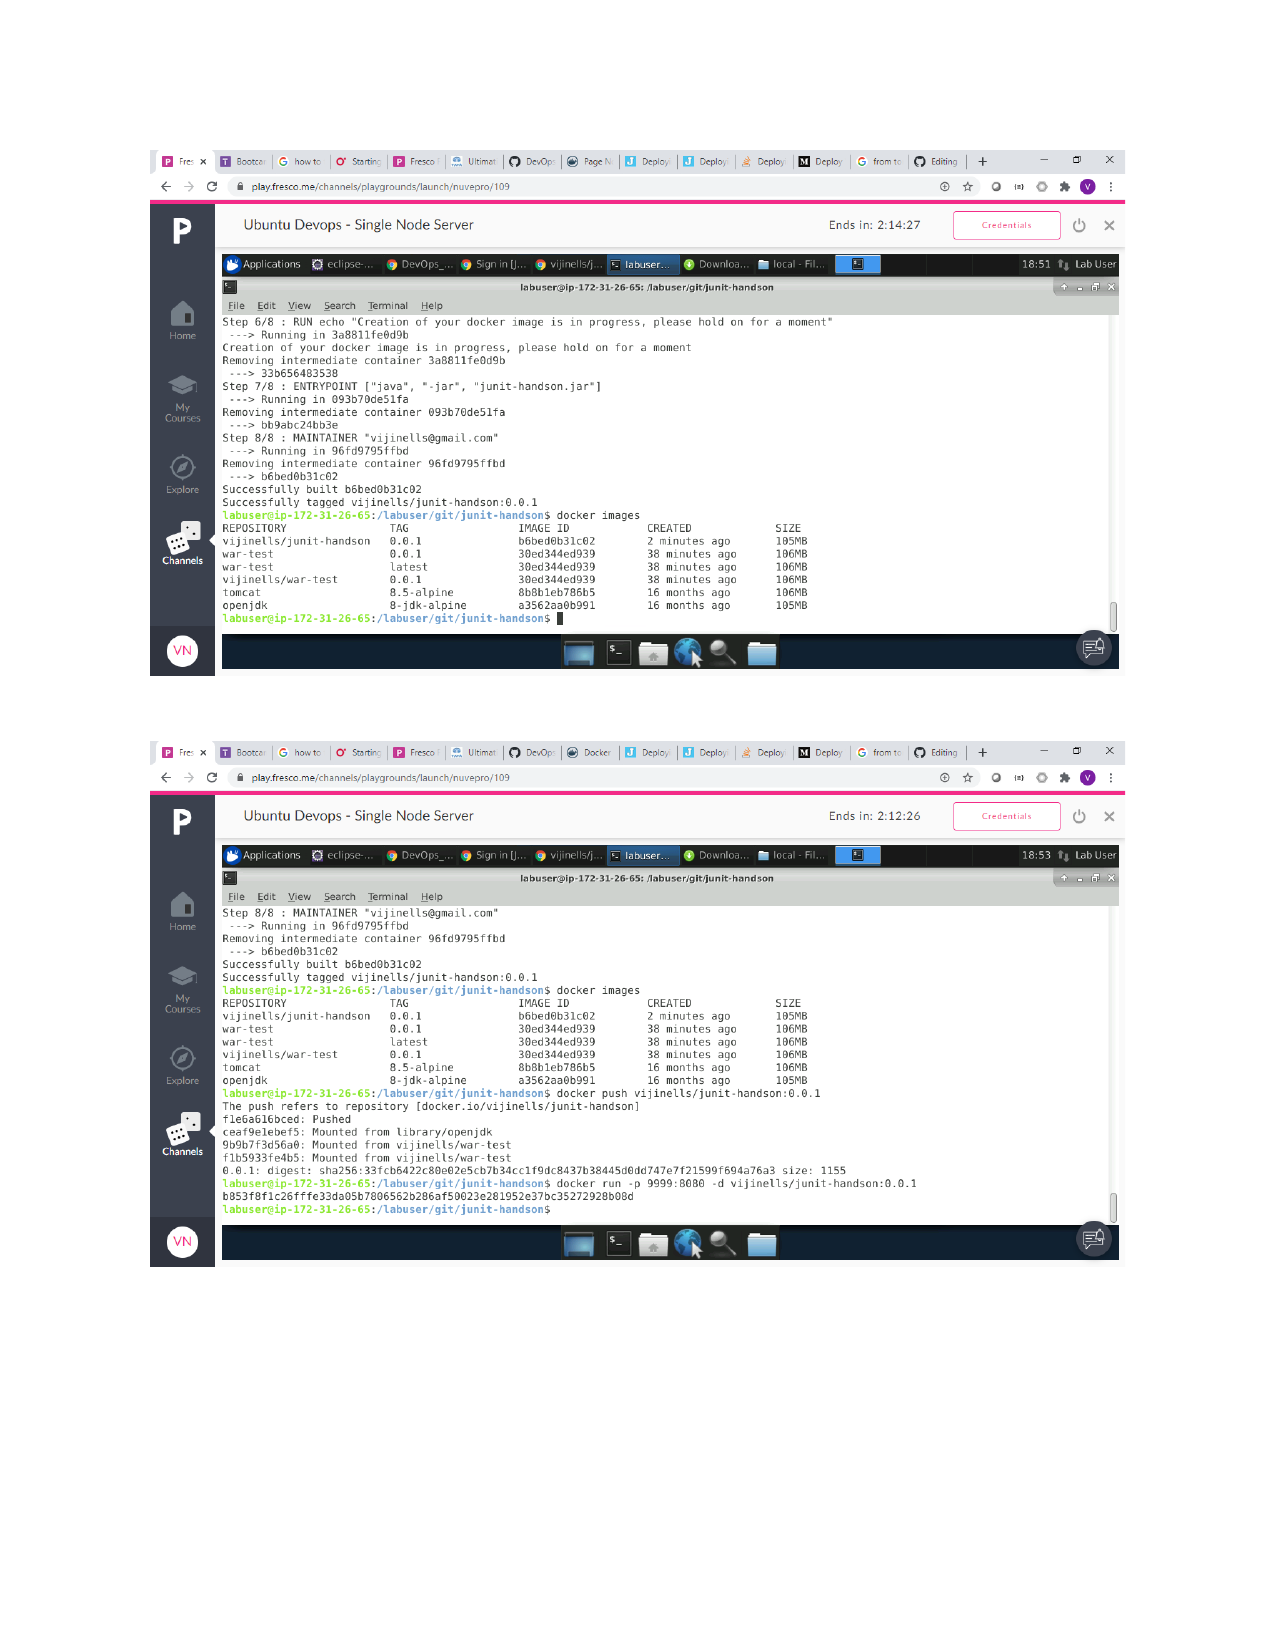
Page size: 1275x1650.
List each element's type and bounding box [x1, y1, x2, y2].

picture [150, 741, 1125, 1267]
picture [150, 150, 1125, 676]
